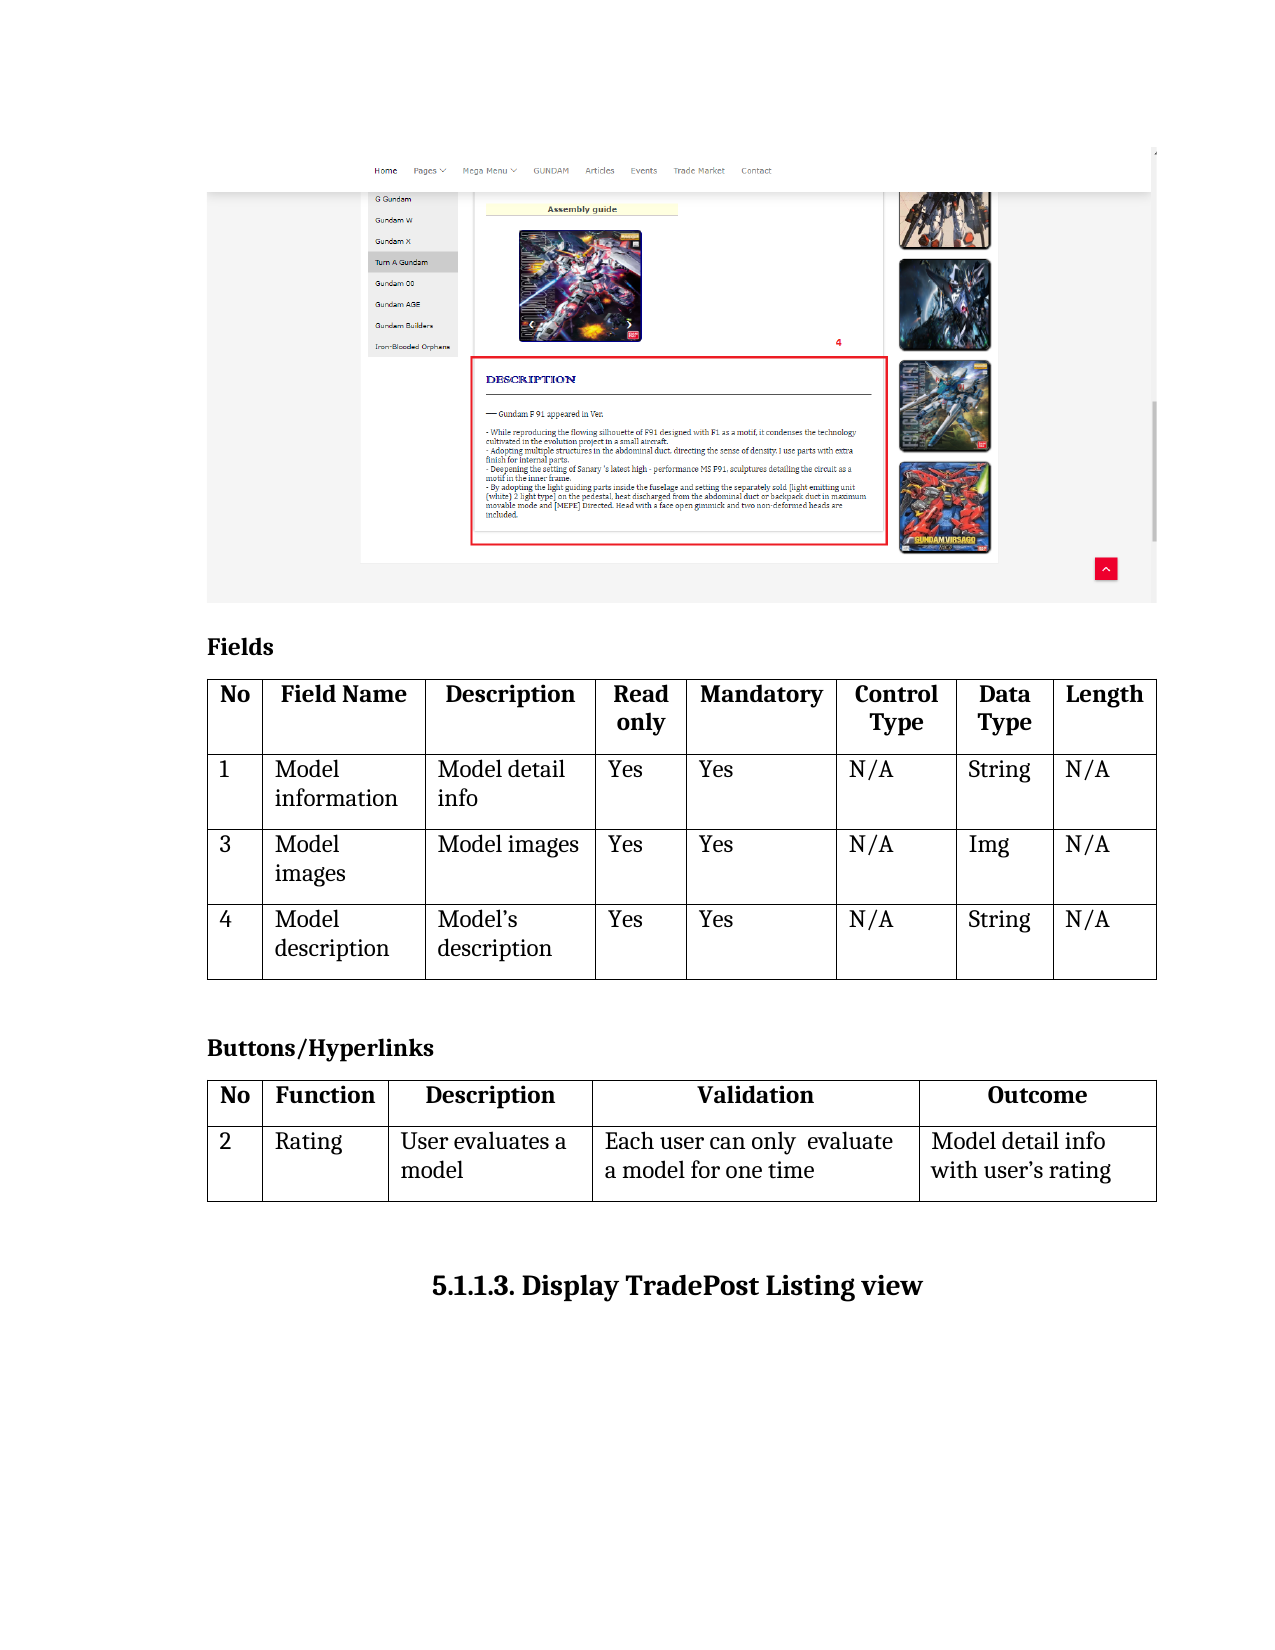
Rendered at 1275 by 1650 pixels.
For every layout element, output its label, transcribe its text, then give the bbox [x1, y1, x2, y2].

table_header Description [389, 1081, 592, 1126]
table_header No [208, 680, 262, 754]
table_cell Each user can only evaluate a model for one time [593, 1127, 919, 1201]
table_cell N/A [837, 905, 956, 979]
table_header Mandatory [687, 680, 836, 754]
text 5.1.1.3. Display TradePost Listing view [207, 1269, 1157, 1303]
table_cell String [957, 905, 1053, 979]
table_cell Model detail info [426, 755, 595, 829]
table_cell Model information [263, 755, 425, 829]
table_cell Model images [263, 830, 425, 904]
table_cell Model description [263, 905, 425, 979]
table_header Field Name [263, 680, 425, 754]
table_cell 1 [208, 755, 262, 829]
table_header Control Type [837, 680, 956, 754]
table_cell Model images [426, 830, 595, 904]
table_cell Rating [263, 1127, 388, 1201]
table_cell N/A [1054, 830, 1156, 904]
table_cell N/A [1054, 905, 1156, 979]
text Fields [207, 633, 1157, 662]
table_header No [208, 1081, 262, 1126]
picture [206, 147, 1157, 603]
text Buttons/Hyperlinks [207, 1034, 1157, 1063]
table_cell String [957, 755, 1053, 829]
table_cell Model’s description [426, 905, 595, 979]
table_cell Yes [596, 905, 686, 979]
table_header Function [263, 1081, 388, 1126]
table_cell 2 [208, 1127, 262, 1201]
table_cell Img [957, 830, 1053, 904]
table_cell N/A [837, 830, 956, 904]
table_header Outcome [920, 1081, 1156, 1126]
table_cell N/A [1054, 755, 1156, 829]
table_cell N/A [837, 755, 956, 829]
table_cell 4 [208, 905, 262, 979]
table_cell Yes [596, 830, 686, 904]
table_cell 3 [208, 830, 262, 904]
table_cell User evaluates a model [389, 1127, 592, 1201]
table_header Description [426, 680, 595, 754]
table_header Read only [596, 680, 686, 754]
table_header Data Type [957, 680, 1053, 754]
table_cell Model detail info with user’s rating [920, 1127, 1156, 1201]
table_cell Yes [687, 830, 836, 904]
table_cell Yes [596, 755, 686, 829]
table_header Validation [593, 1081, 919, 1126]
table_header Length [1054, 680, 1156, 754]
table_cell Yes [687, 755, 836, 829]
table_cell Yes [687, 905, 836, 979]
